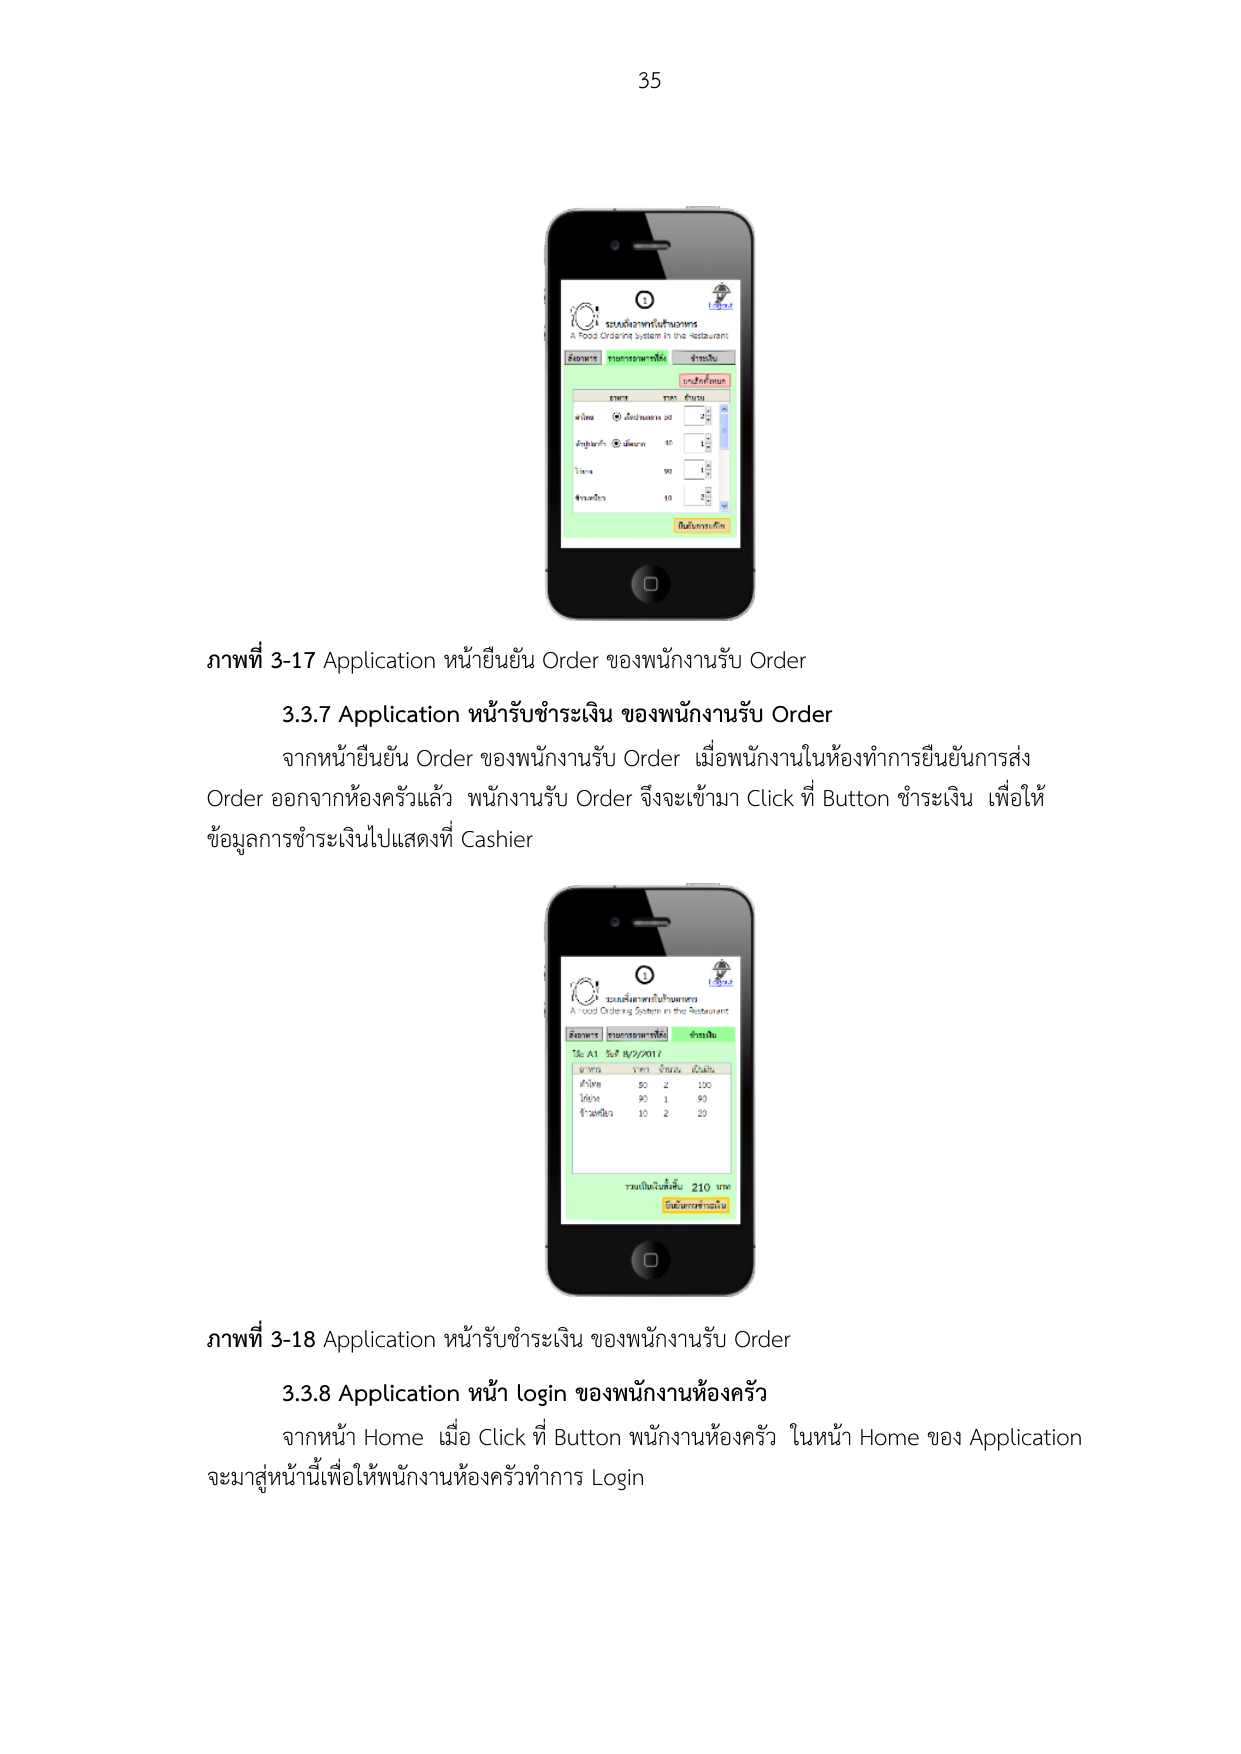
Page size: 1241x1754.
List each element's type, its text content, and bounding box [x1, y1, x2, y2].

picture [543, 883, 756, 1297]
picture [543, 206, 756, 621]
text 3.3.8 Application หน้า login ของพนักงานห้องครัว [207, 1372, 1092, 1410]
text จากหน้ายืนยัน Order ของพนักงานรับ Order เมื่อพนักงานในห้องทำการยืนยันการส่ง Order ออกจากห้องครัวแล้ว พนักงานรับ Order จึงจะเข้ามา Click ที่ Button ชำระเงิน เพื่อให้ข้อมูลการชำระเงินไปแสดงที่ Cashier [207, 737, 1092, 856]
text ภาพที่ 3-17 Application หน้ายืนยัน Order ของพนักงานรับ Order [207, 639, 1092, 677]
text 3.3.7 Application หน้ารับชำระเงิน ของพนักงานรับ Order [207, 693, 1092, 731]
text ภาพที่ 3-18 Application หน้ารับชำระเงิน ของพนักงานรับ Order [207, 1318, 1092, 1356]
text จากหน้า Home เมื่อ Click ที่ Button พนักงานห้องครัว ในหน้า Home ของ Application จะมาสู่หน้านี้เพื่อให้พนักงานห้องครัวทำการ Login [207, 1416, 1092, 1494]
